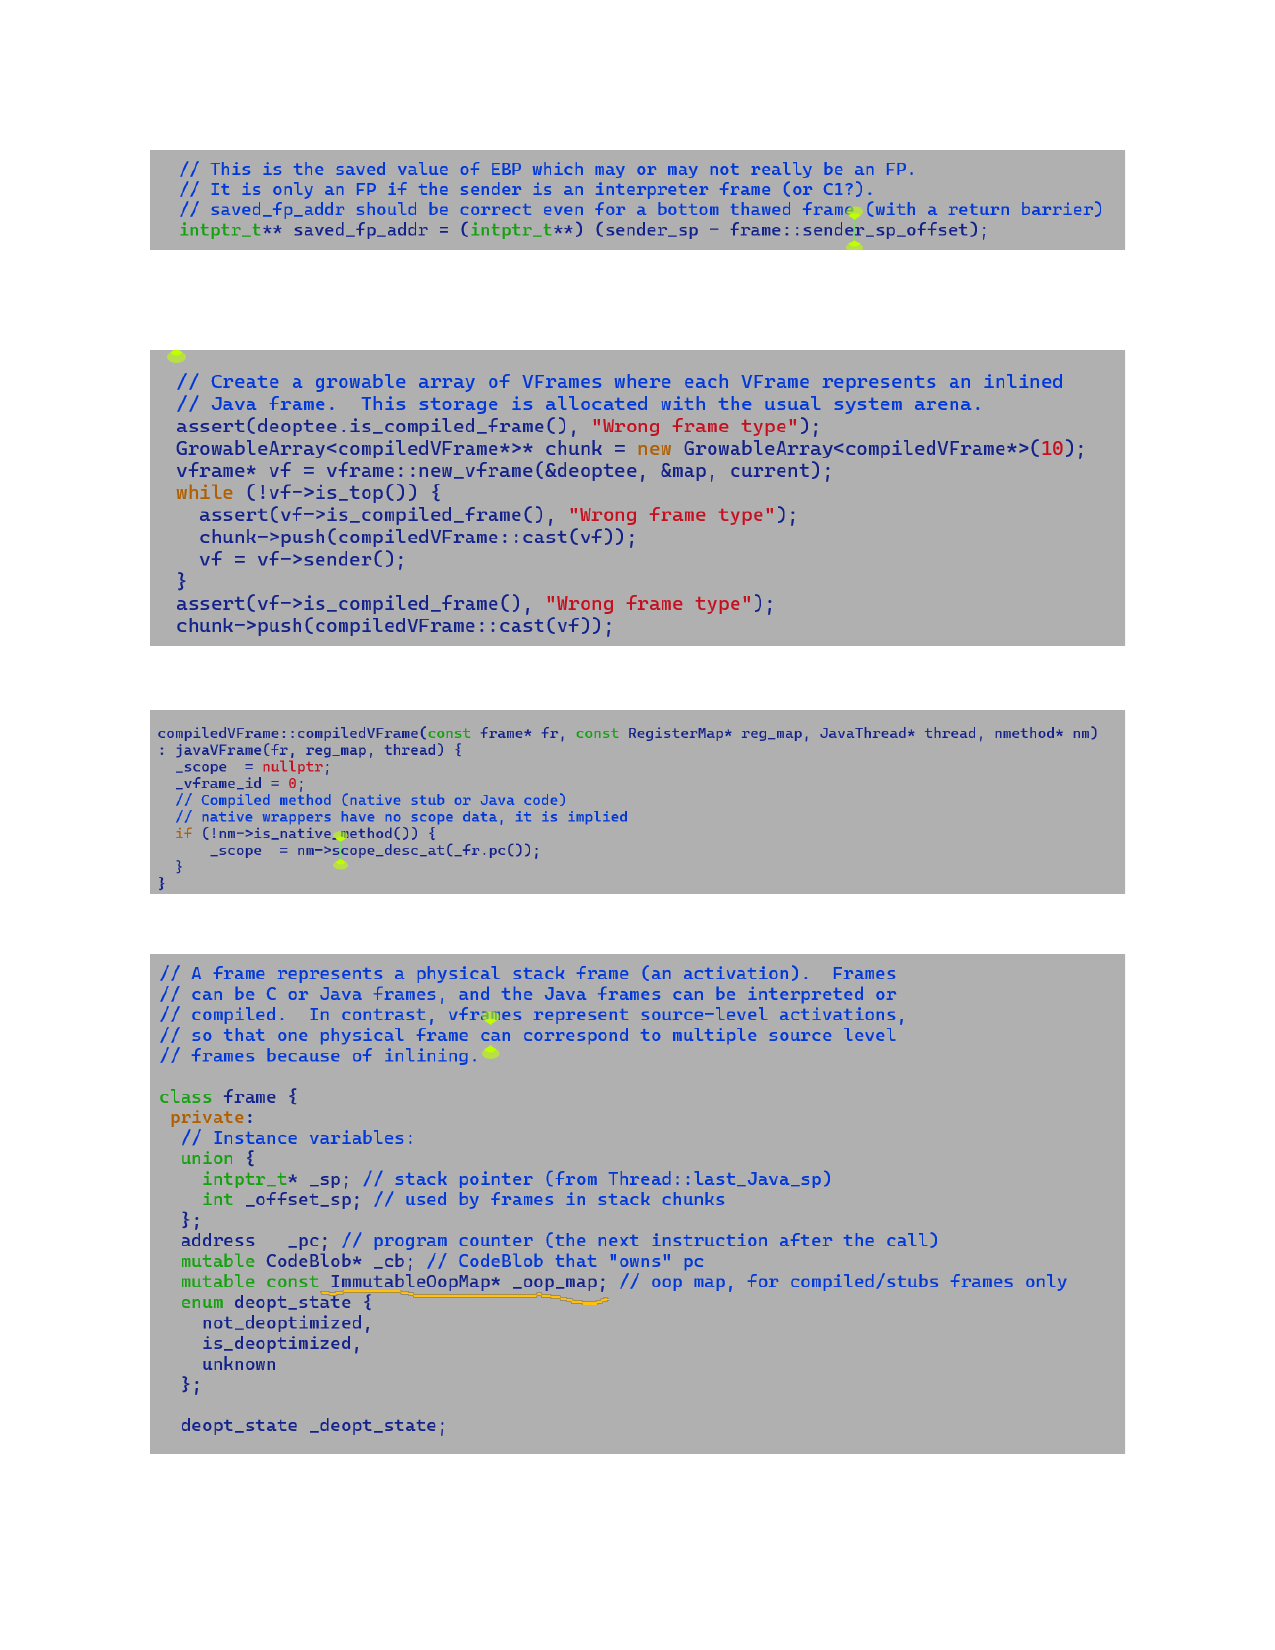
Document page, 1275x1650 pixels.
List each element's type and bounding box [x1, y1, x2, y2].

picture [150, 954, 1125, 1454]
picture [150, 150, 1125, 250]
picture [150, 710, 1125, 894]
picture [150, 350, 1125, 646]
